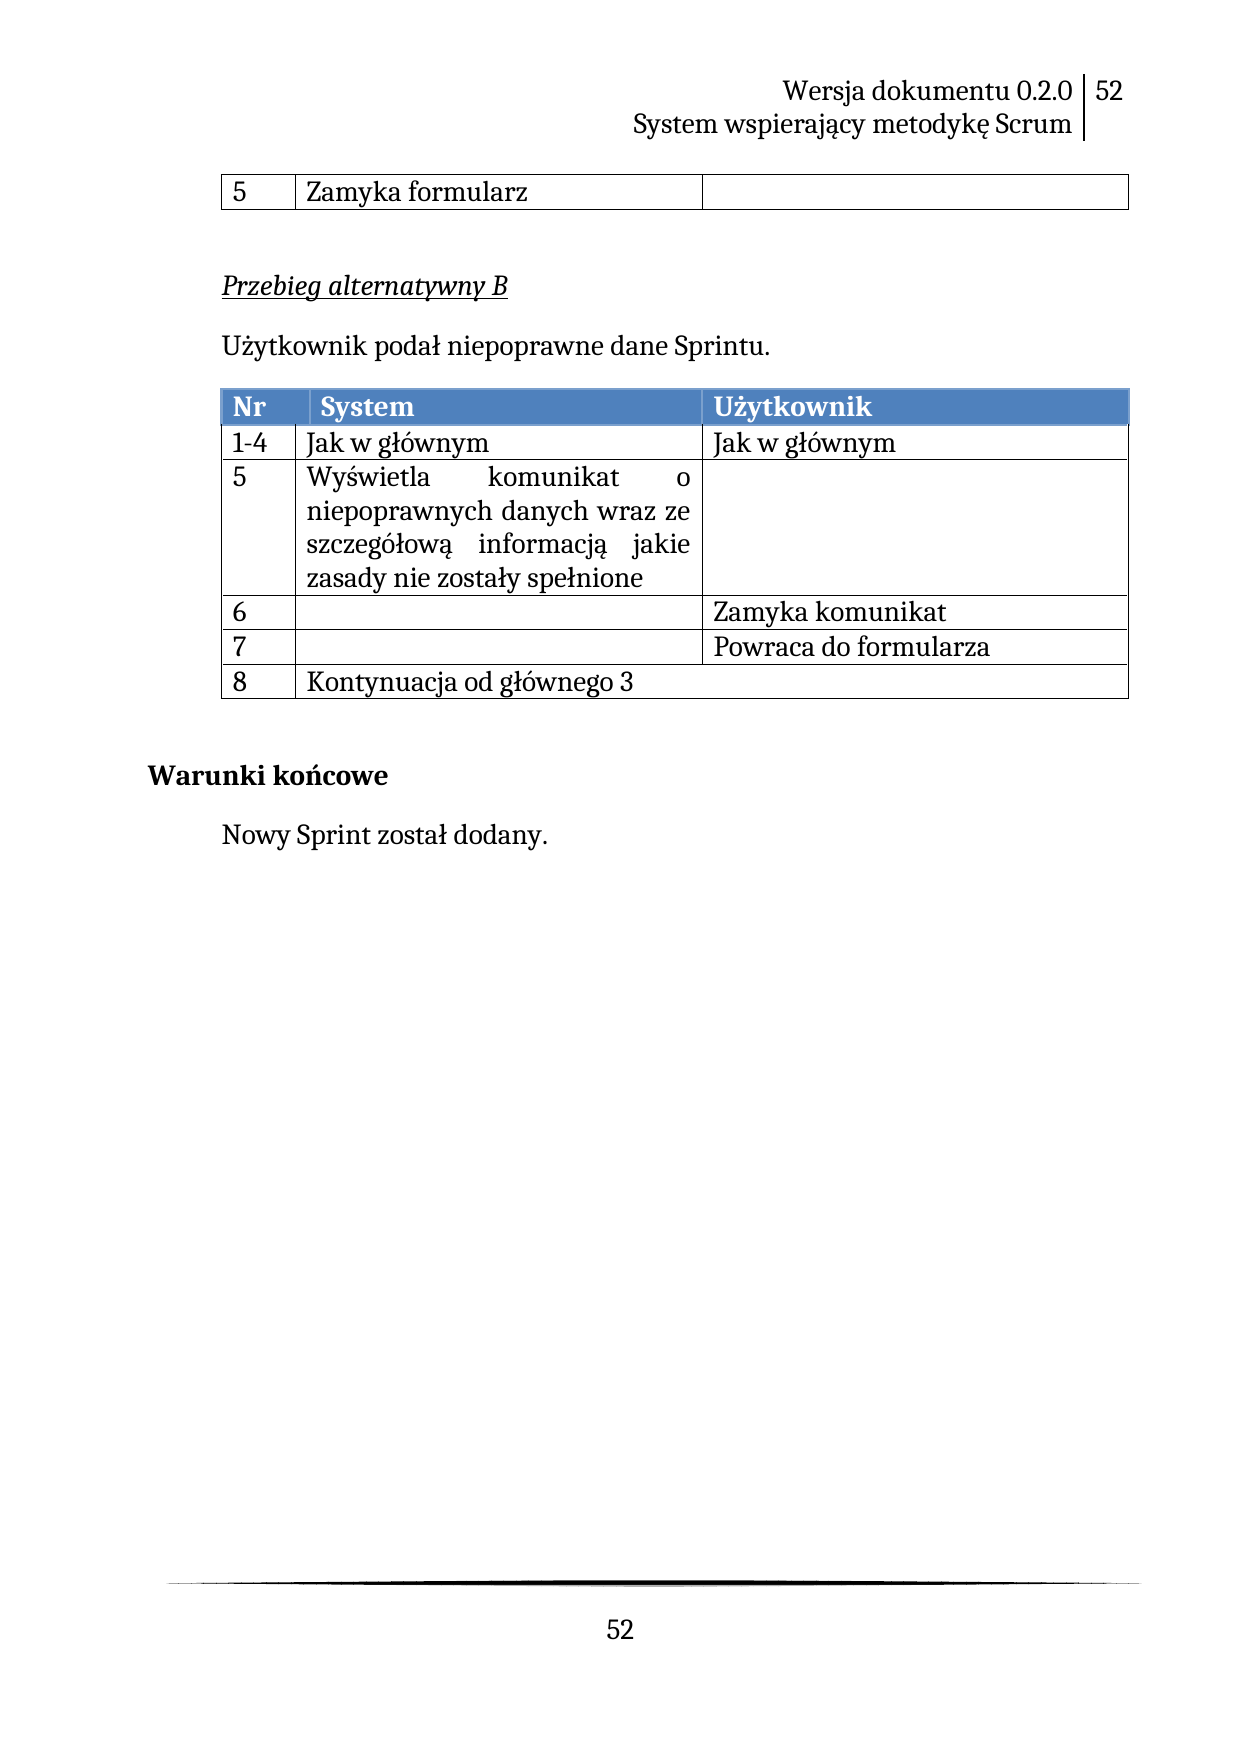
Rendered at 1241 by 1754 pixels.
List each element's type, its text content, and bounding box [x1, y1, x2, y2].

table_cell [296, 596, 702, 629]
table_cell 5 [222, 459, 295, 594]
table_cell Jak w głównym [703, 424, 1128, 459]
picture [166, 1579, 1142, 1587]
table_header Nr [223, 390, 309, 424]
table_cell Jak w głównym [296, 426, 702, 459]
table_cell [703, 175, 1128, 209]
text Przebieg alternatywny B [148, 269, 1093, 303]
table_cell 7 [222, 629, 295, 664]
table_header Użytkownik [703, 390, 1128, 424]
table_cell Kontynuacja od głównego 3 [296, 664, 1128, 698]
table_cell 1-4 [222, 426, 295, 459]
table_cell Zamyka komunikat [703, 595, 1128, 629]
table_header System [311, 390, 701, 424]
table_cell Wyświetla komunikat o niepoprawnych danych wraz ze szczegółową informacją jakie zasady nie zostały spełnione [296, 460, 702, 594]
text Warunki końcowe [148, 759, 1093, 792]
table_cell 5 [222, 175, 295, 209]
table_cell Zamyka formularz [296, 175, 702, 209]
table_cell 6 [222, 595, 295, 629]
text Użytkownik podał niepoprawne dane Sprintu. [148, 329, 1093, 362]
table_cell [703, 459, 1128, 594]
table_cell [296, 630, 702, 664]
table_cell 8 [222, 664, 295, 698]
table_cell Powraca do formularza [703, 629, 1128, 664]
text Nowy Sprint został dodany. [148, 818, 1093, 852]
